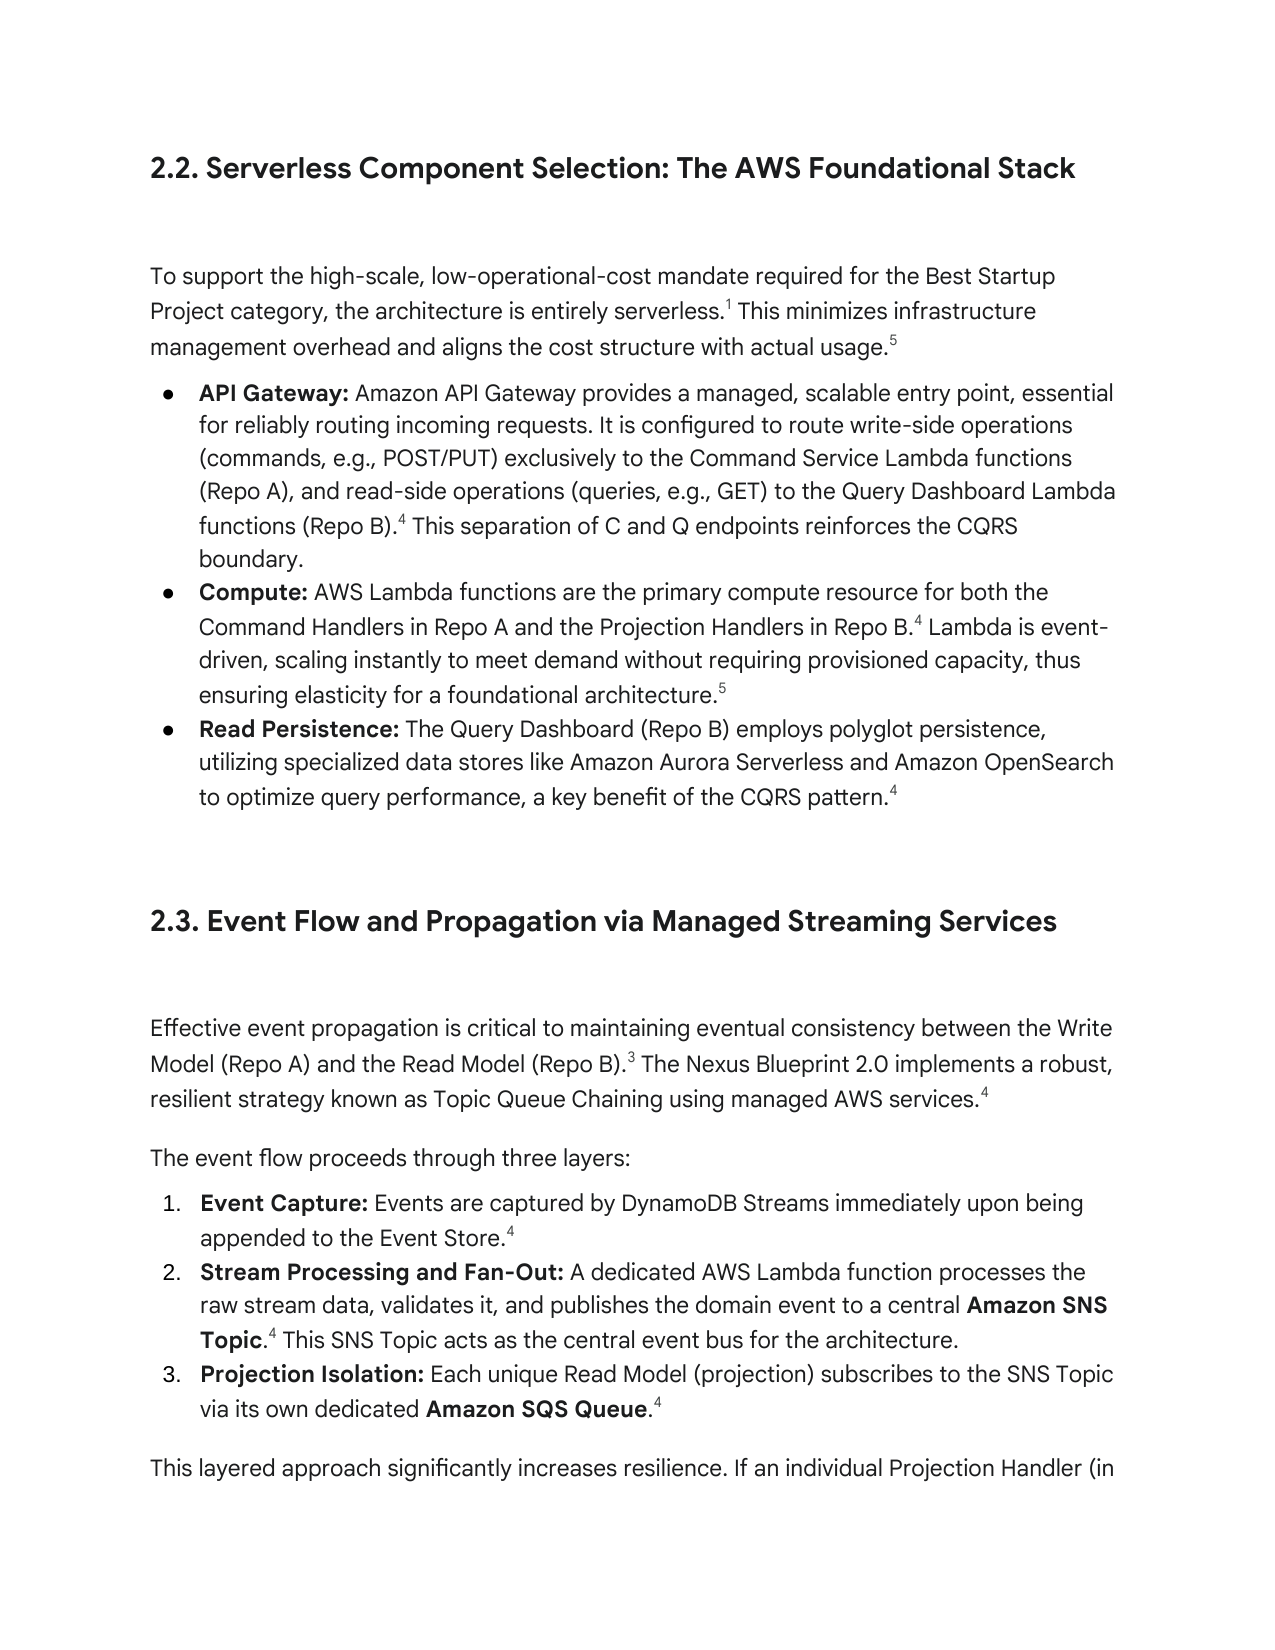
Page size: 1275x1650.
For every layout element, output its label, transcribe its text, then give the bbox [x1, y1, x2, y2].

list Stream Processing and Fan-Out: A dedicated AWS Lambda function processes the raw stream data, validates it, and publishes the domain event to a central Amazon SNS Topic.4 This SNS Topic acts as the central event bus for the architecture. [162, 1258, 1125, 1356]
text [150, 1454, 1125, 1482]
list Projection Isolation: Each unique Read Model (projection) subscribes to the SNS Topic via its own dedicated Amazon SQS Queue.4 [162, 1360, 1125, 1424]
text To support the high-scale, low-operational-cost mandate required for the Best Startup Project category, the architecture is entirely serverless.1 This minimizes infrastructure management overhead and aligns the cost structure with actual usage.5 [150, 262, 1125, 362]
list Event Capture: Events are captured by DynamoDB Streams immediately upon being appended to the Event Store.4 [162, 1189, 1125, 1254]
subtitle 2.3. Event Flow and Propagation via Managed Streaming Services [150, 903, 1125, 939]
subtitle 2.2. Serverless Component Selection: The AWS Foundational Stack [150, 150, 1125, 187]
text The event flow proceeds through three layers: [150, 1144, 1125, 1173]
list Read Persistence: The Query Dashboard (Repo B) employs polyglot persistence, utilizing specialized data stores like Amazon Aurora Serverless and Amazon OpenSearch to optimize query performance, a key benefit of the CQRS pattern.4 [161, 716, 1125, 813]
list API Gateway: Amazon API Gateway provides a managed, scalable entry point, essential for reliably routing incoming requests. It is configured to route write-side operations (commands, e.g., POST/PUT) exclusively to the Command Service Lambda functions (Repo A), and read-side operations (queries, e.g., GET) to the Query Dashboard Lambda functions (Repo B).4 This separation of C and Q endpoints reinforces the CQRS boundary. [161, 379, 1125, 574]
text Effective event propagation is critical to maintaining eventual consistency between the Write Model (Repo A) and the Read Model (Repo B).3 The Nexus Blueprint 2.0 implements a robust, resilient strategy known as Topic Queue Chaining using managed AWS services.4 [150, 1015, 1125, 1115]
list Compute: AWS Lambda functions are the primary compute resource for both the Command Handlers in Repo A and the Projection Handlers in Repo B.4 Lambda is event-driven, scaling instantly to meet demand without requiring provisioned capacity, thus ensuring elasticity for a foundational architecture.5 [161, 578, 1125, 711]
